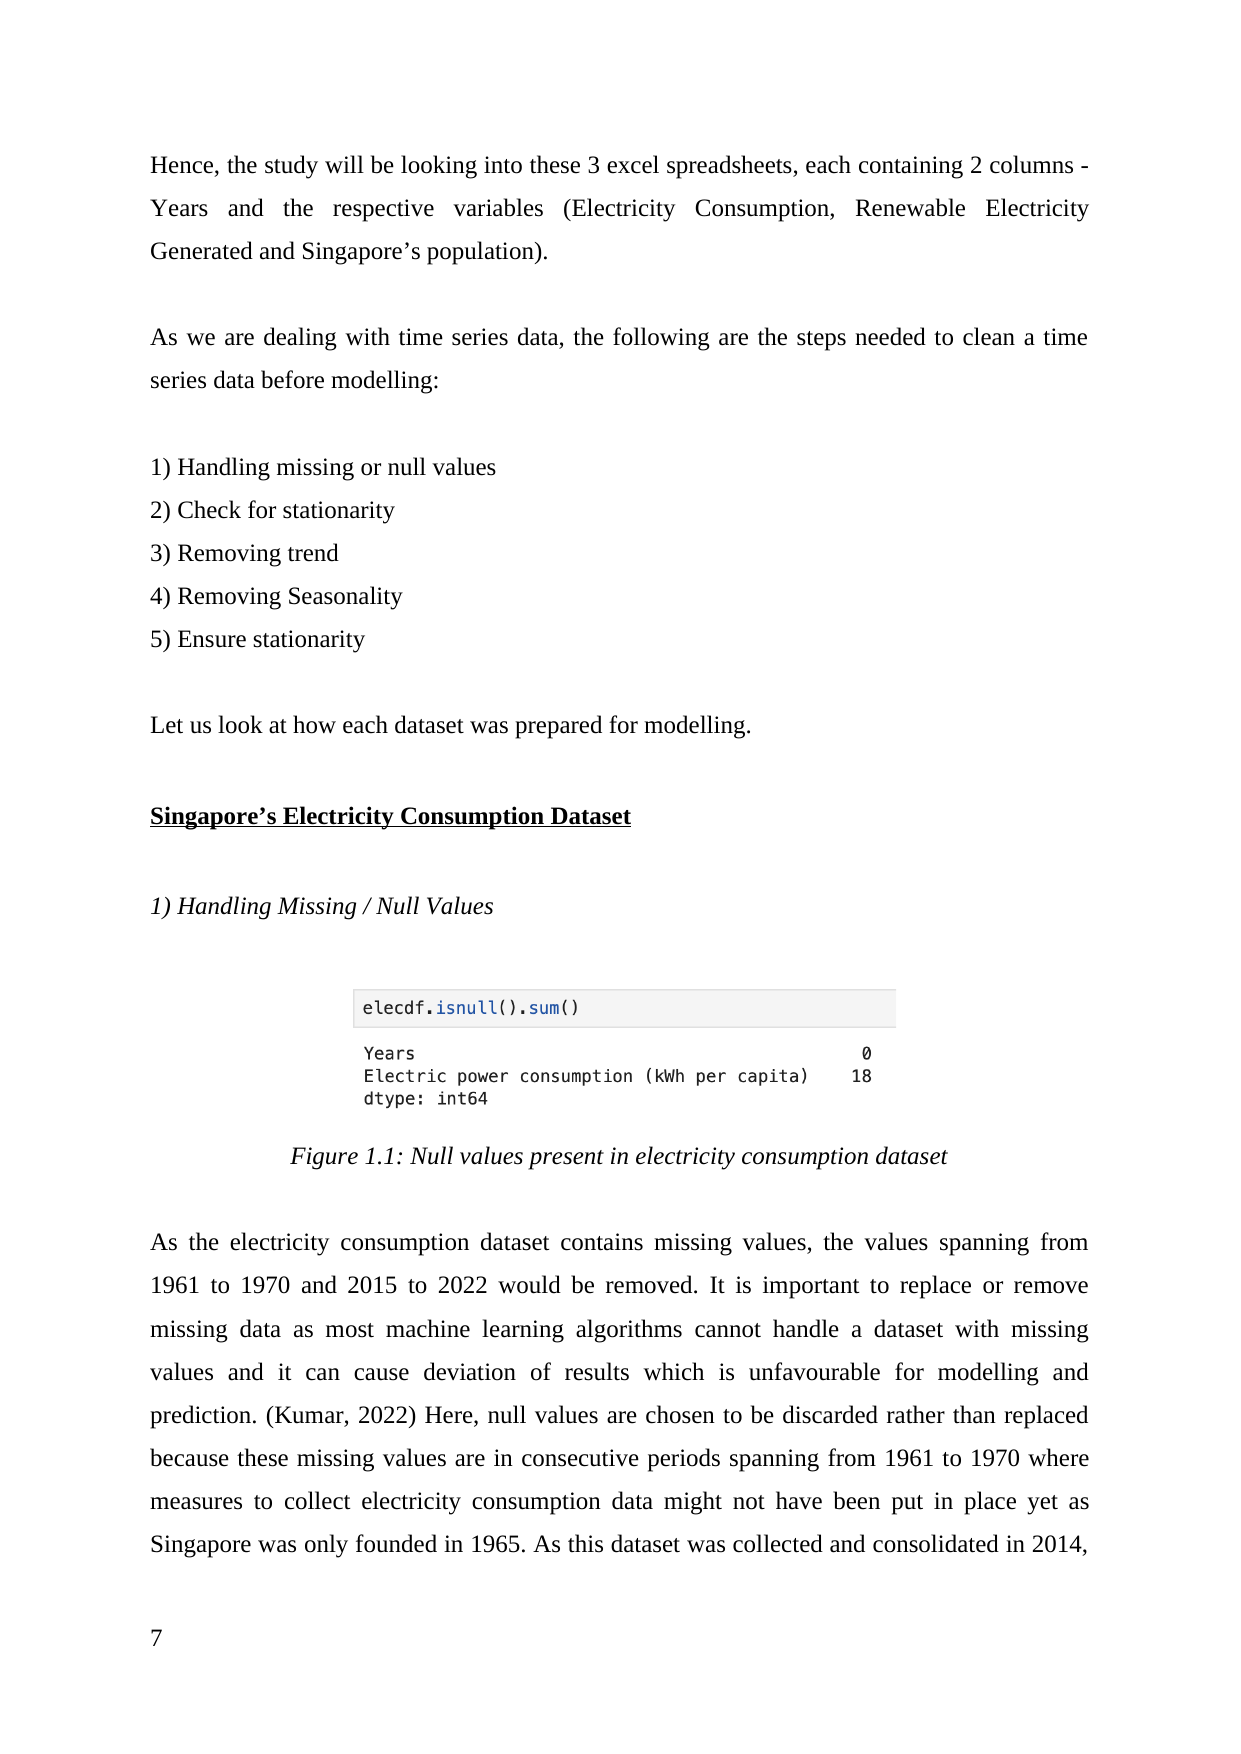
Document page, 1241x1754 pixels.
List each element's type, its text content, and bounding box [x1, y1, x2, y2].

text As we are dealing with time series data, the following are the steps needed to clean a time series data before modelling: [150, 322, 1090, 394]
subtitle 1) Handling Missing / Null Values [150, 891, 1090, 920]
text 5) Ensure stationarity [150, 624, 1090, 653]
text 2) Check for stationarity [150, 495, 1090, 524]
picture [344, 977, 897, 1123]
text 4) Removing Seasonality [150, 581, 1090, 610]
subtitle Singapore’s Electricity Consumption Dataset [150, 801, 1090, 830]
text Let us look at how each dataset was prepared for modelling. [150, 711, 1090, 739]
subtitle Figure 1.1: Null values present in electricity consumption dataset [150, 1141, 1090, 1170]
text Hence, the study will be looking into these 3 excel spreadsheets, each containing 2 columns - Years and the respective variables (Electricity Consumption, Renewable Electricity Generated and Singapore’s population). [150, 150, 1090, 265]
text 3) Removing trend [150, 538, 1090, 567]
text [150, 1227, 1090, 1558]
text 1) Handling missing or null values [150, 452, 1090, 481]
